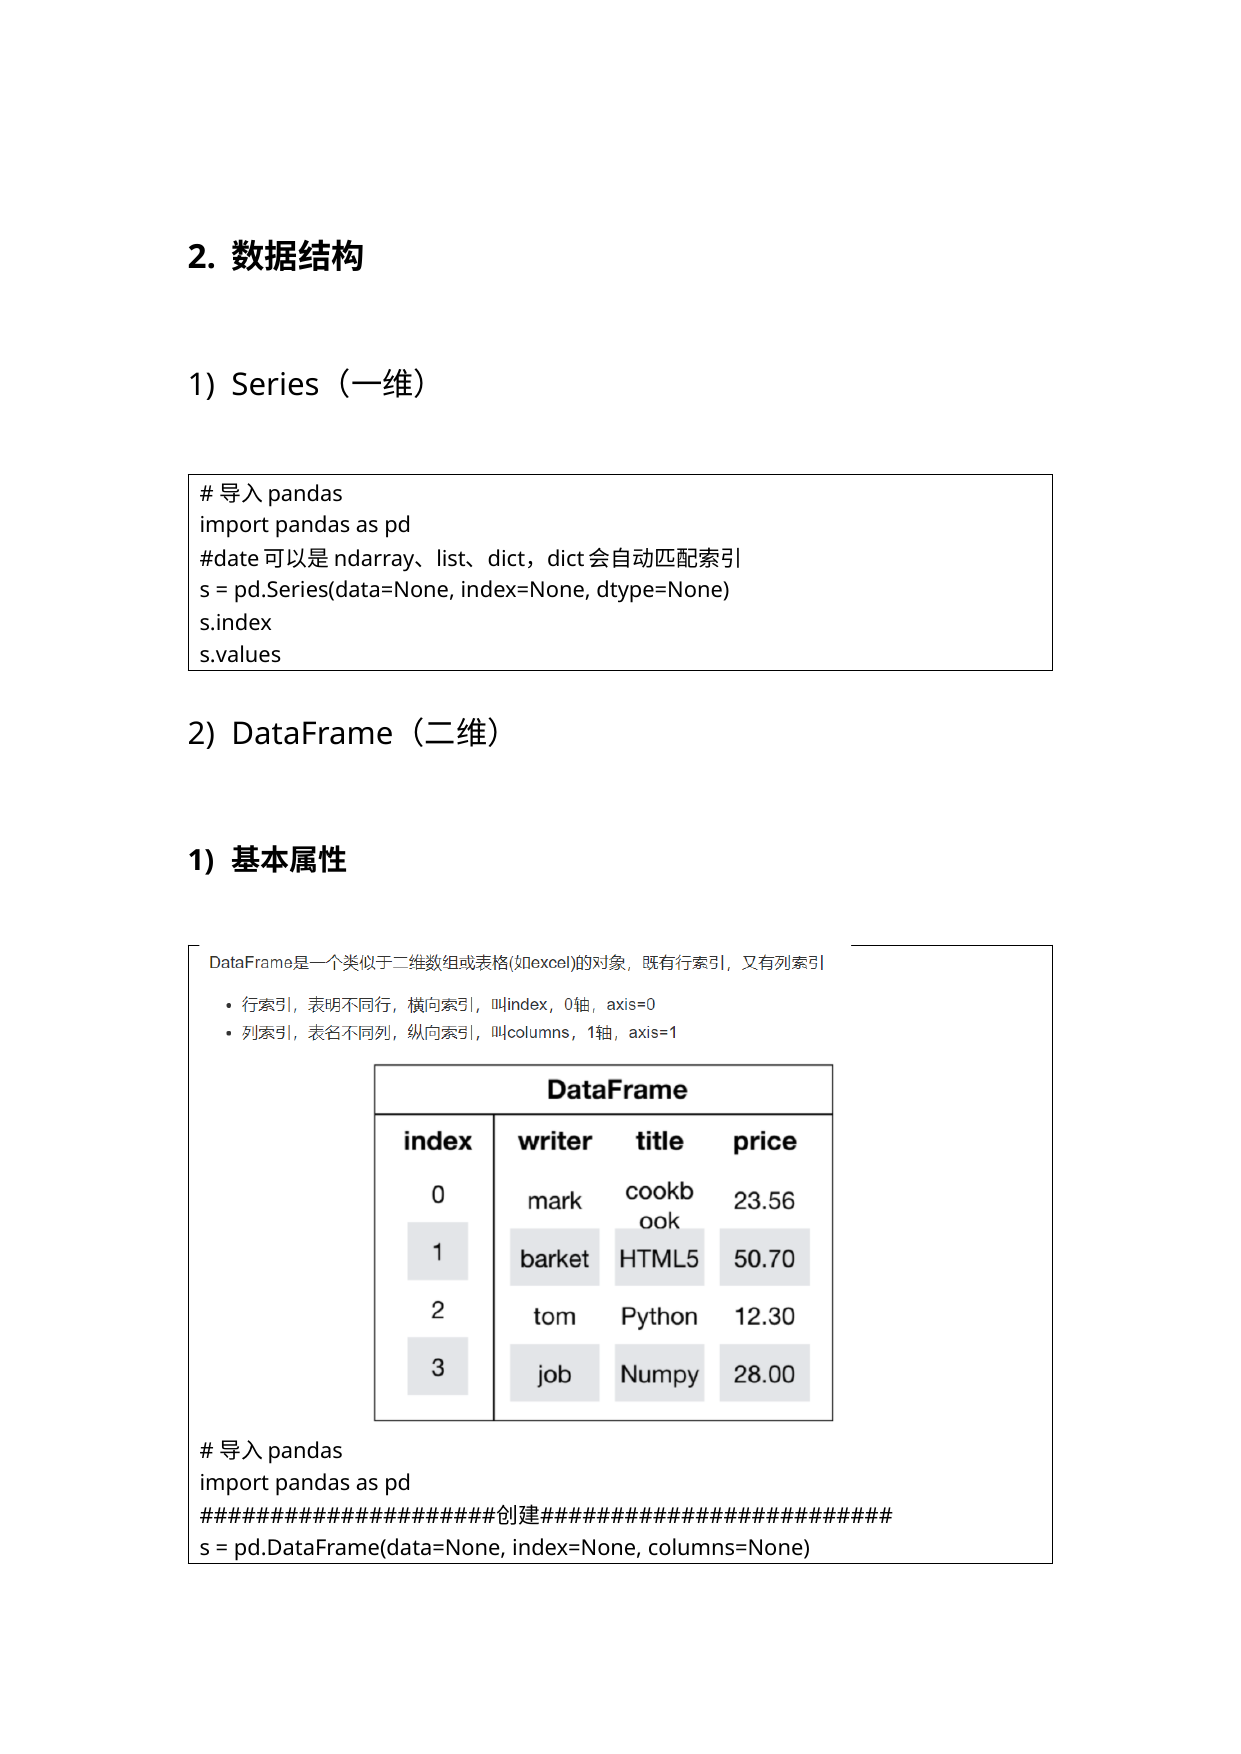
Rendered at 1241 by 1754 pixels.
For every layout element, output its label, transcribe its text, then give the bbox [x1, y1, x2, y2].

subtitle 基本属性 [187, 826, 1053, 891]
subtitle Series（一维） [187, 349, 1053, 414]
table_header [189, 946, 1052, 1563]
subtitle DataFrame（二维） [187, 698, 1053, 763]
table_header # 导入pandas import pandas as pd #date可以是ndarray、list、dict，dict会自动匹配索引 s = pd.Series(data=None, index=None, dtype=None) s.index s.values [189, 475, 1052, 670]
subtitle 数据结构 [187, 222, 1053, 287]
picture [199, 945, 852, 1431]
